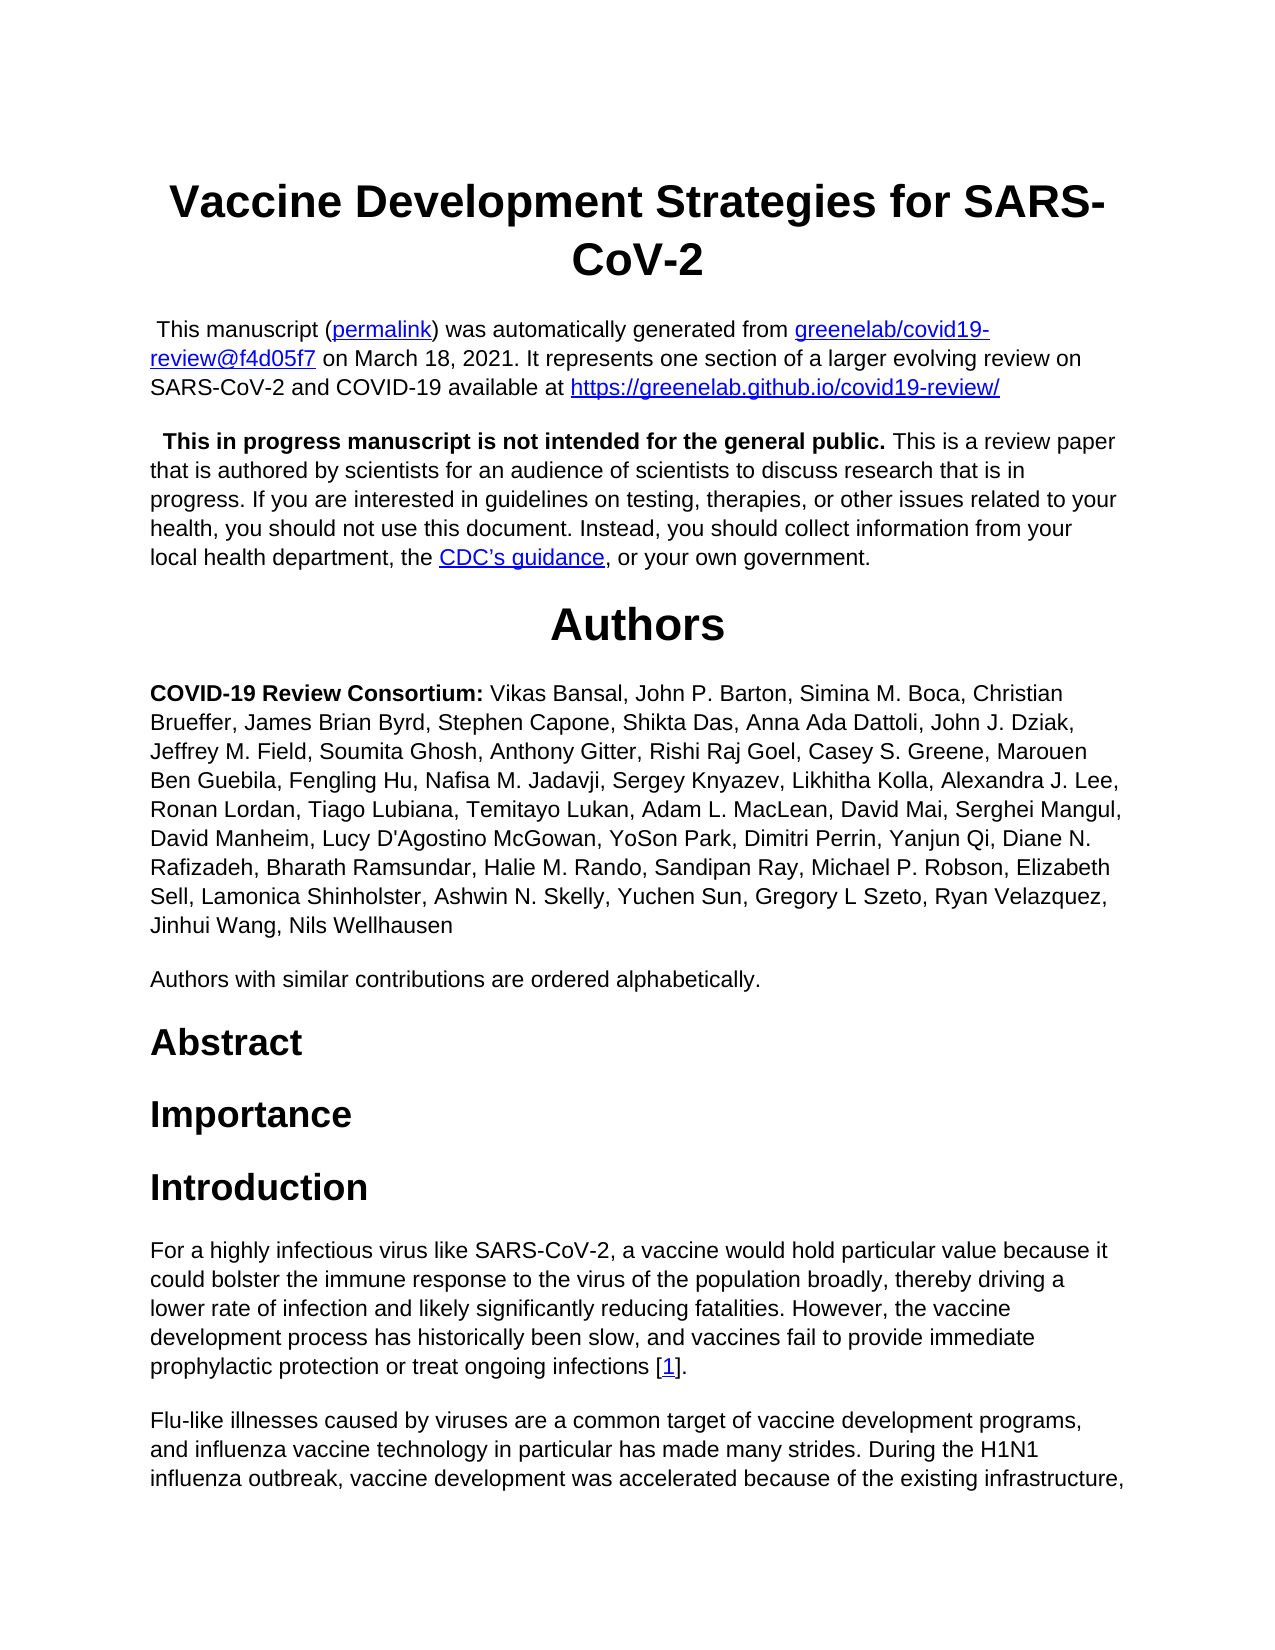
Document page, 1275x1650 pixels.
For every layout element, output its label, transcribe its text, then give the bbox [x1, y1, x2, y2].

subtitle Authors [150, 597, 1125, 650]
text Authors with similar contributions are ordered alphabetically. [150, 966, 1125, 992]
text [150, 1407, 1125, 1491]
subtitle Introduction [150, 1165, 1125, 1208]
subtitle Abstract [150, 1020, 1125, 1063]
text This manuscript (permalink) was automatically generated from greenelab/covid19-review@f4d05f7 on March 18, 2021. It represents one section of a larger evolving review on SARS-CoV-2 and COVID-19 available at https://greenelab.github.io/covid19-review/ [150, 316, 1125, 400]
subtitle Importance [150, 1092, 1125, 1136]
text This in progress manuscript is not intended for the general public. This is a review paper that is authored by scientists for an audience of scientists to discuss research that is in progress. If you are interested in guidelines on testing, therapies, or other issues related to your health, you should not use this document. Instead, you should collect information from your local health department, the CDC’s guidance, or your own government. [150, 428, 1125, 570]
text COVID-19 Review Consortium: Vikas Bansal, John P. Barton, Simina M. Boca, Christian Brueffer, James Brian Byrd, Stephen Capone, Shikta Das, Anna Ada Dattoli, John J. Dziak, Jeffrey M. Field, Soumita Ghosh, Anthony Gitter, Rishi Raj Goel, Casey S. Greene, Marouen Ben Guebila, Fengling Hu, Nafisa M. Jadavji, Sergey Knyazev, Likhitha Kolla, Alexandra J. Lee, Ronan Lordan, Tiago Lubiana, Temitayo Lukan, Adam L. MacLean, David Mai, Serghei Mangul, David Manheim, Lucy D'Agostino McGowan, YoSon Park, Dimitri Perrin, Yanjun Qi, Diane N. Rafizadeh, Bharath Ramsundar, Halie M. Rando, Sandipan Ray, Michael P. Robson, Elizabeth Sell, Lamonica Shinholster, Ashwin N. Skelly, Yuchen Sun, Gregory L Szeto, Ryan Velazquez, Jinhui Wang, Nils Wellhausen [150, 680, 1125, 938]
text For a highly infectious virus like SARS-CoV-2, a vaccine would hold particular value because it could bolster the immune response to the virus of the population broadly, thereby driving a lower rate of infection and likely significantly reducing fatalities. However, the vaccine development process has historically been slow, and vaccines fail to provide immediate prophylactic protection or treat ongoing infections [1]. [150, 1237, 1125, 1379]
title Vaccine Development Strategies for SARS-CoV-2 [150, 175, 1125, 286]
